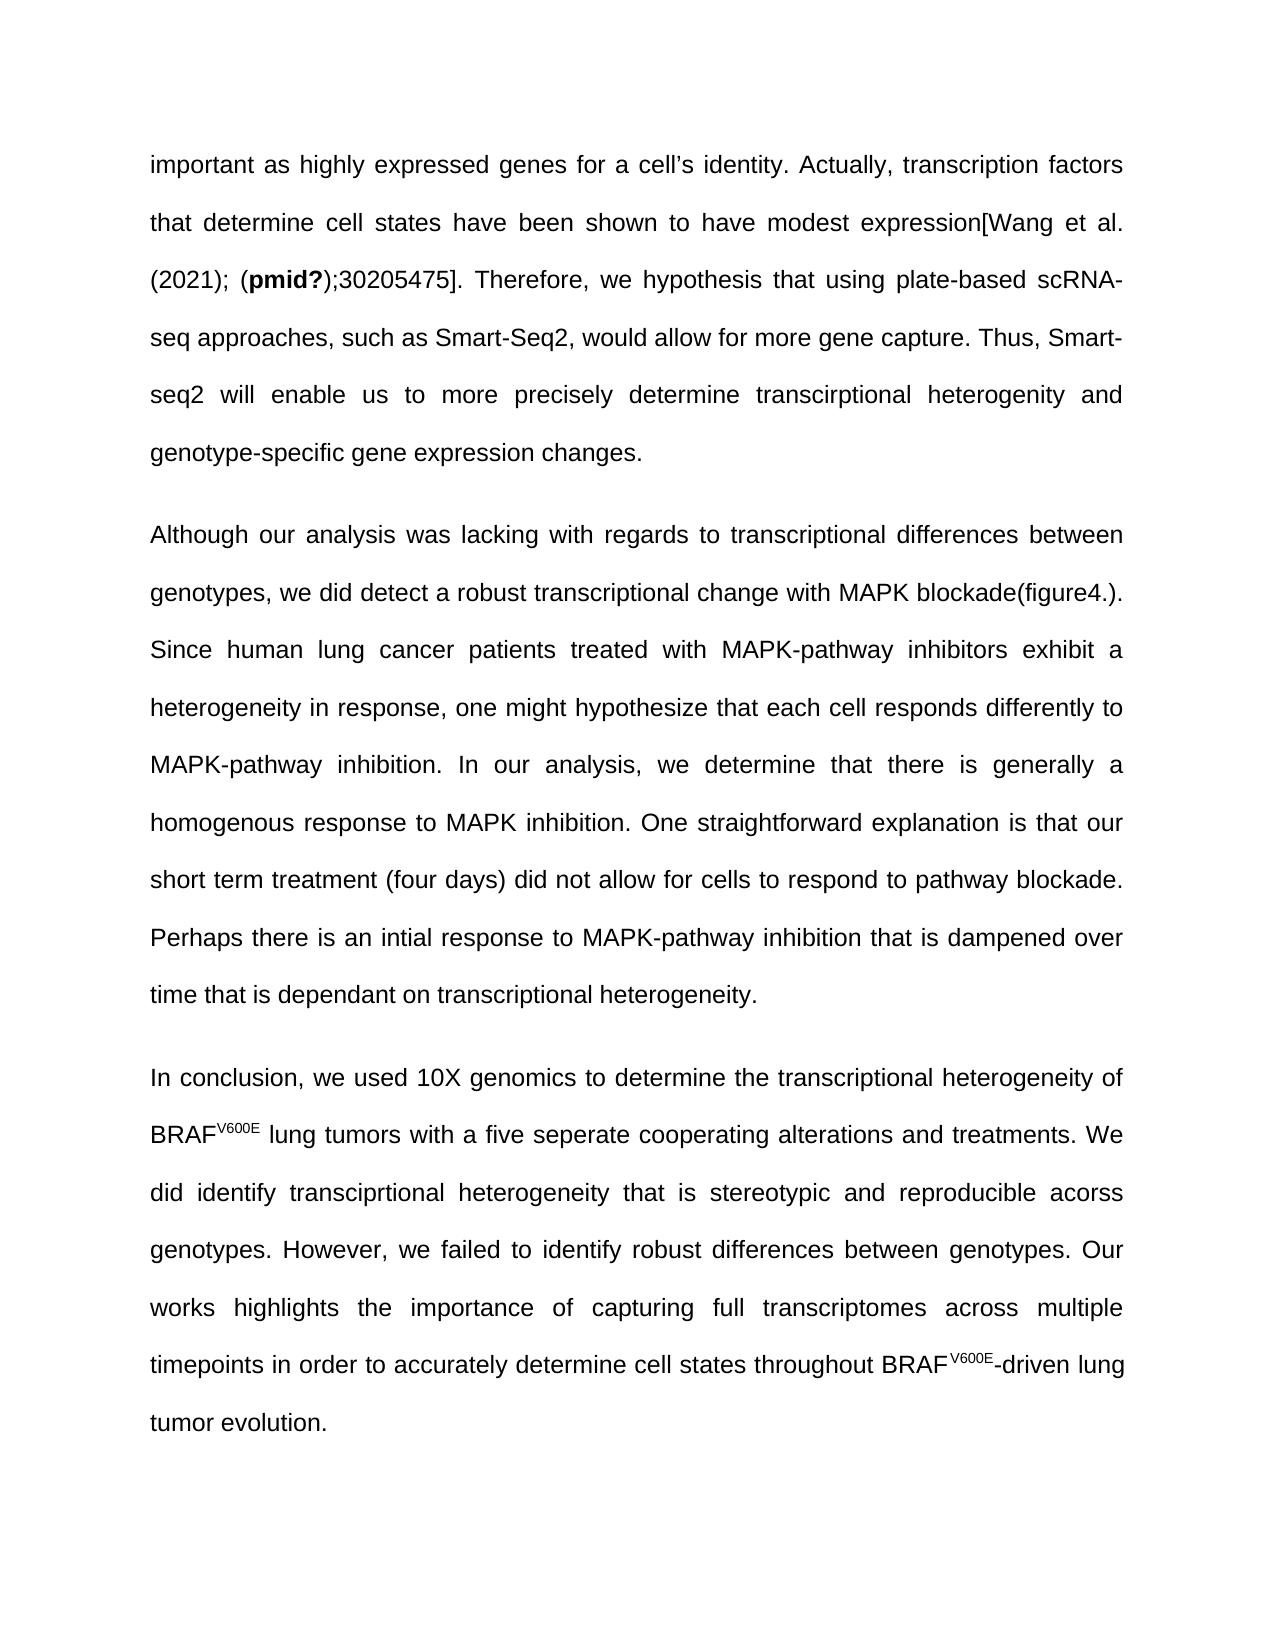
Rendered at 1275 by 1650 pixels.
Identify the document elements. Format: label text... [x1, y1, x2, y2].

text Although our analysis was lacking with regards to transcriptional differences between genotypes, we did detect a robust transcriptional change with MAPK blockade(figure4.). Since human lung cancer patients treated with MAPK-pathway inhibitors exhibit a heterogeneity in response, one might hypothesize that each cell responds differently to MAPK-pathway inhibition. In our analysis, we determine that there is generally a homogenous response to MAPK inhibition. One straightforward explanation is that our short term treatment (four days) did not allow for cells to respond to pathway blockade. Perhaps there is an intial response to MAPK-pathway inhibition that is dampened over time that is dependant on transcriptional heterogeneity. [150, 520, 1125, 1009]
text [150, 150, 1125, 466]
text In conclusion, we used 10X genomics to determine the transcriptional heterogeneity of BRAFV600E lung tumors with a five seperate cooperating alterations and treatments. We did identify transciprtional heterogeneity that is stereotypic and reproducible acorss genotypes. However, we failed to identify robust differences between genotypes. Our works highlights the importance of capturing full transcriptomes across multiple timepoints in order to accurately determine cell states throughout BRAFV600E-driven lung tumor evolution. [150, 1062, 1125, 1436]
